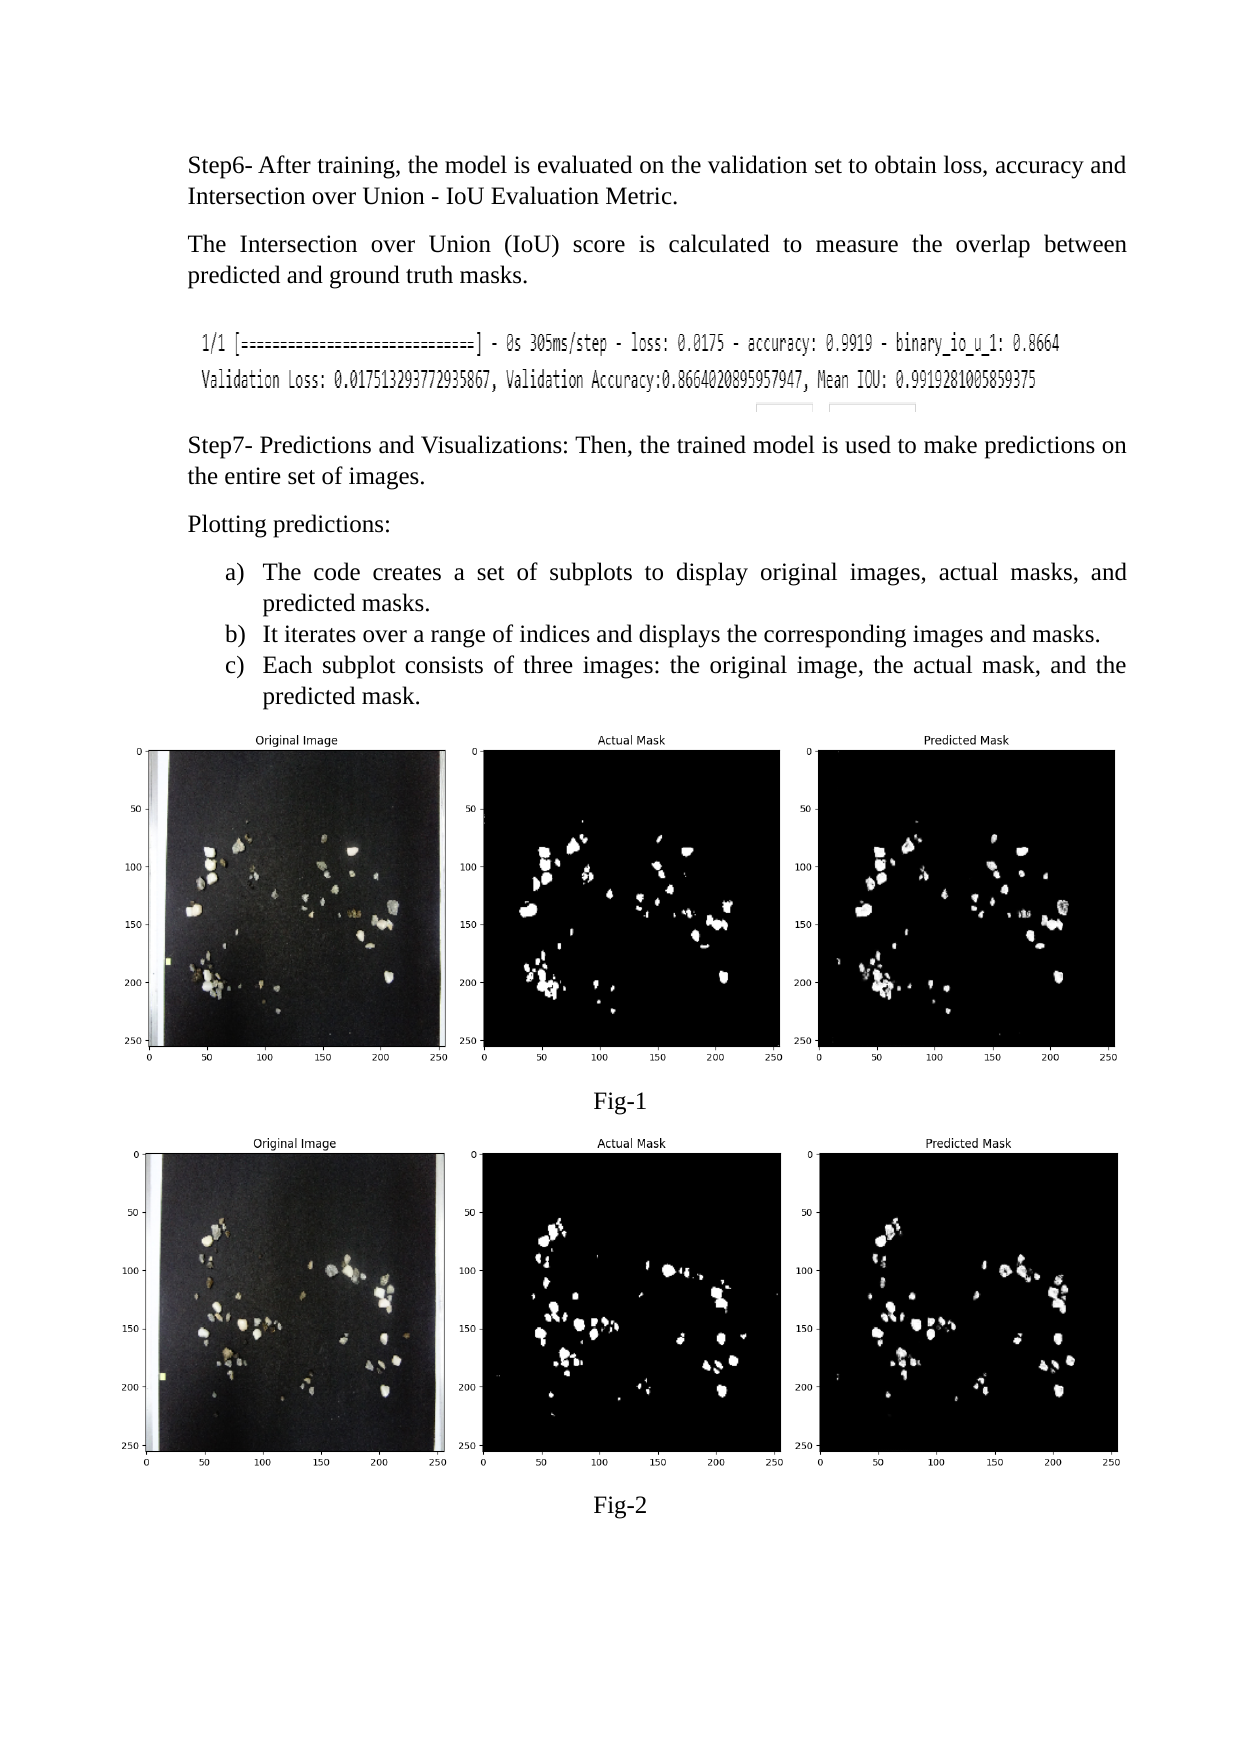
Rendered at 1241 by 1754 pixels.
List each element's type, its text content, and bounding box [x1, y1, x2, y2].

list It iterates over a range of indices and displays the corresponding images and masks. [225, 619, 1128, 647]
text Fig-2 [112, 1490, 1128, 1519]
picture [114, 1131, 1126, 1474]
picture [187, 307, 1123, 412]
list Each subplot consists of three images: the original image, the actual mask, and the predicted mask. [225, 650, 1128, 709]
text Step7- Predictions and Visualizations: Then, the trained model is used to make predictions on the entire set of images. [187, 430, 1128, 490]
text The Intersection over Union (IoU) score is calculated to measure the overlap between predicted and ground truth masks. [187, 229, 1128, 288]
text Step6- After training, the model is evaluated on the validation set to obtain loss, accuracy and Intersection over Union - IoU Evaluation Metric. [187, 150, 1128, 210]
picture [117, 728, 1123, 1069]
text Fig-1 [112, 1086, 1128, 1114]
text Plotting predictions: [187, 509, 1128, 538]
list The code creates a set of subplots to display original images, actual masks, and predicted masks. [225, 557, 1128, 616]
